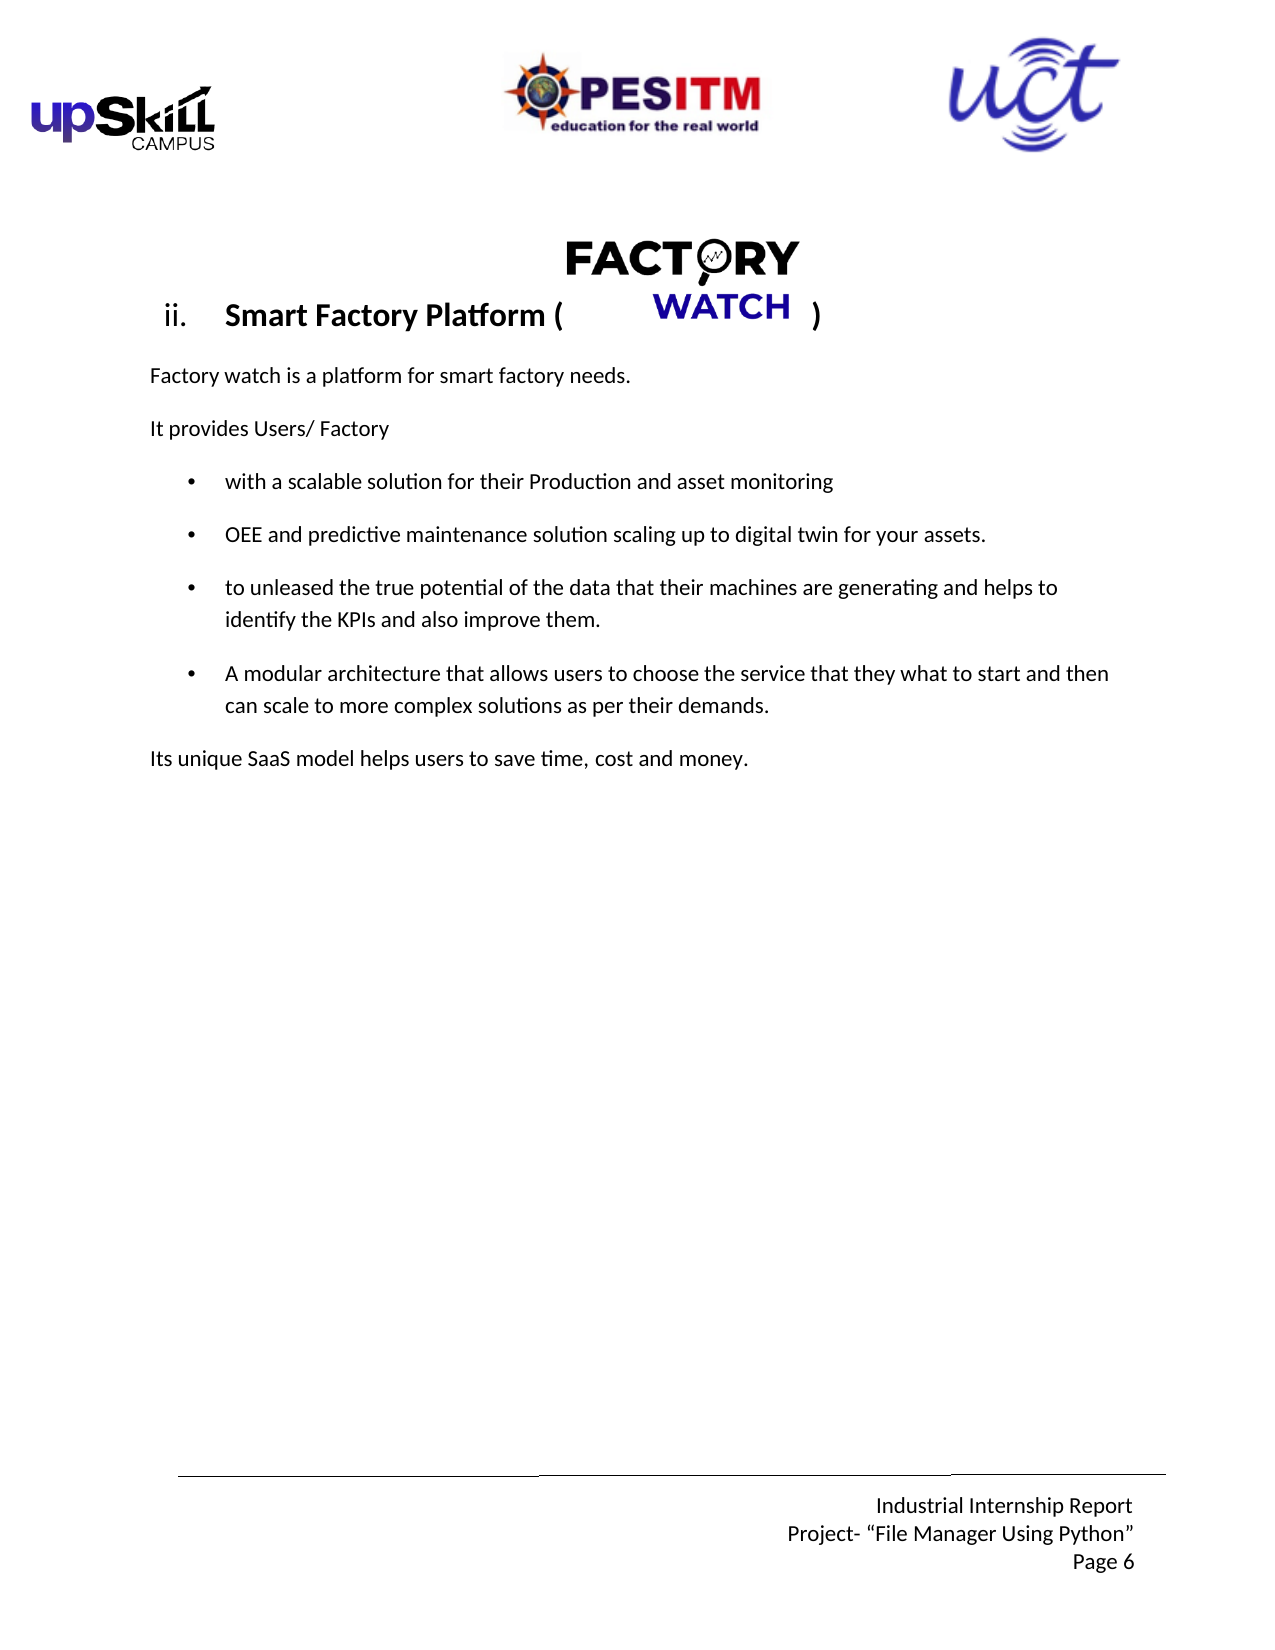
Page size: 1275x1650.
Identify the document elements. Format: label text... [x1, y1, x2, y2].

list OEE and predictive maintenance solution scaling up to digital twin for your assets. [187, 520, 1134, 548]
list A modular architecture that allows users to choose the service that they what to start and then can scale to more complex solutions as per their demands. [187, 659, 1134, 719]
text It provides Users/ Factory [150, 414, 1134, 442]
picture [946, 28, 1125, 154]
list with a scalable solution for their Production and asset monitoring [187, 467, 1134, 495]
picture [0, 73, 246, 154]
picture [493, 46, 782, 154]
list Smart Factory Platform () [187, 234, 1134, 334]
picture [563, 234, 812, 327]
list to unleased the true potential of the data that their machines are generating and helps to identify the KPIs and also improve them. [187, 573, 1134, 634]
text Factory watch is a platform for smart factory needs. [150, 361, 1134, 389]
text Its unique SaaS model helps users to save time, cost and money. [150, 744, 1134, 772]
